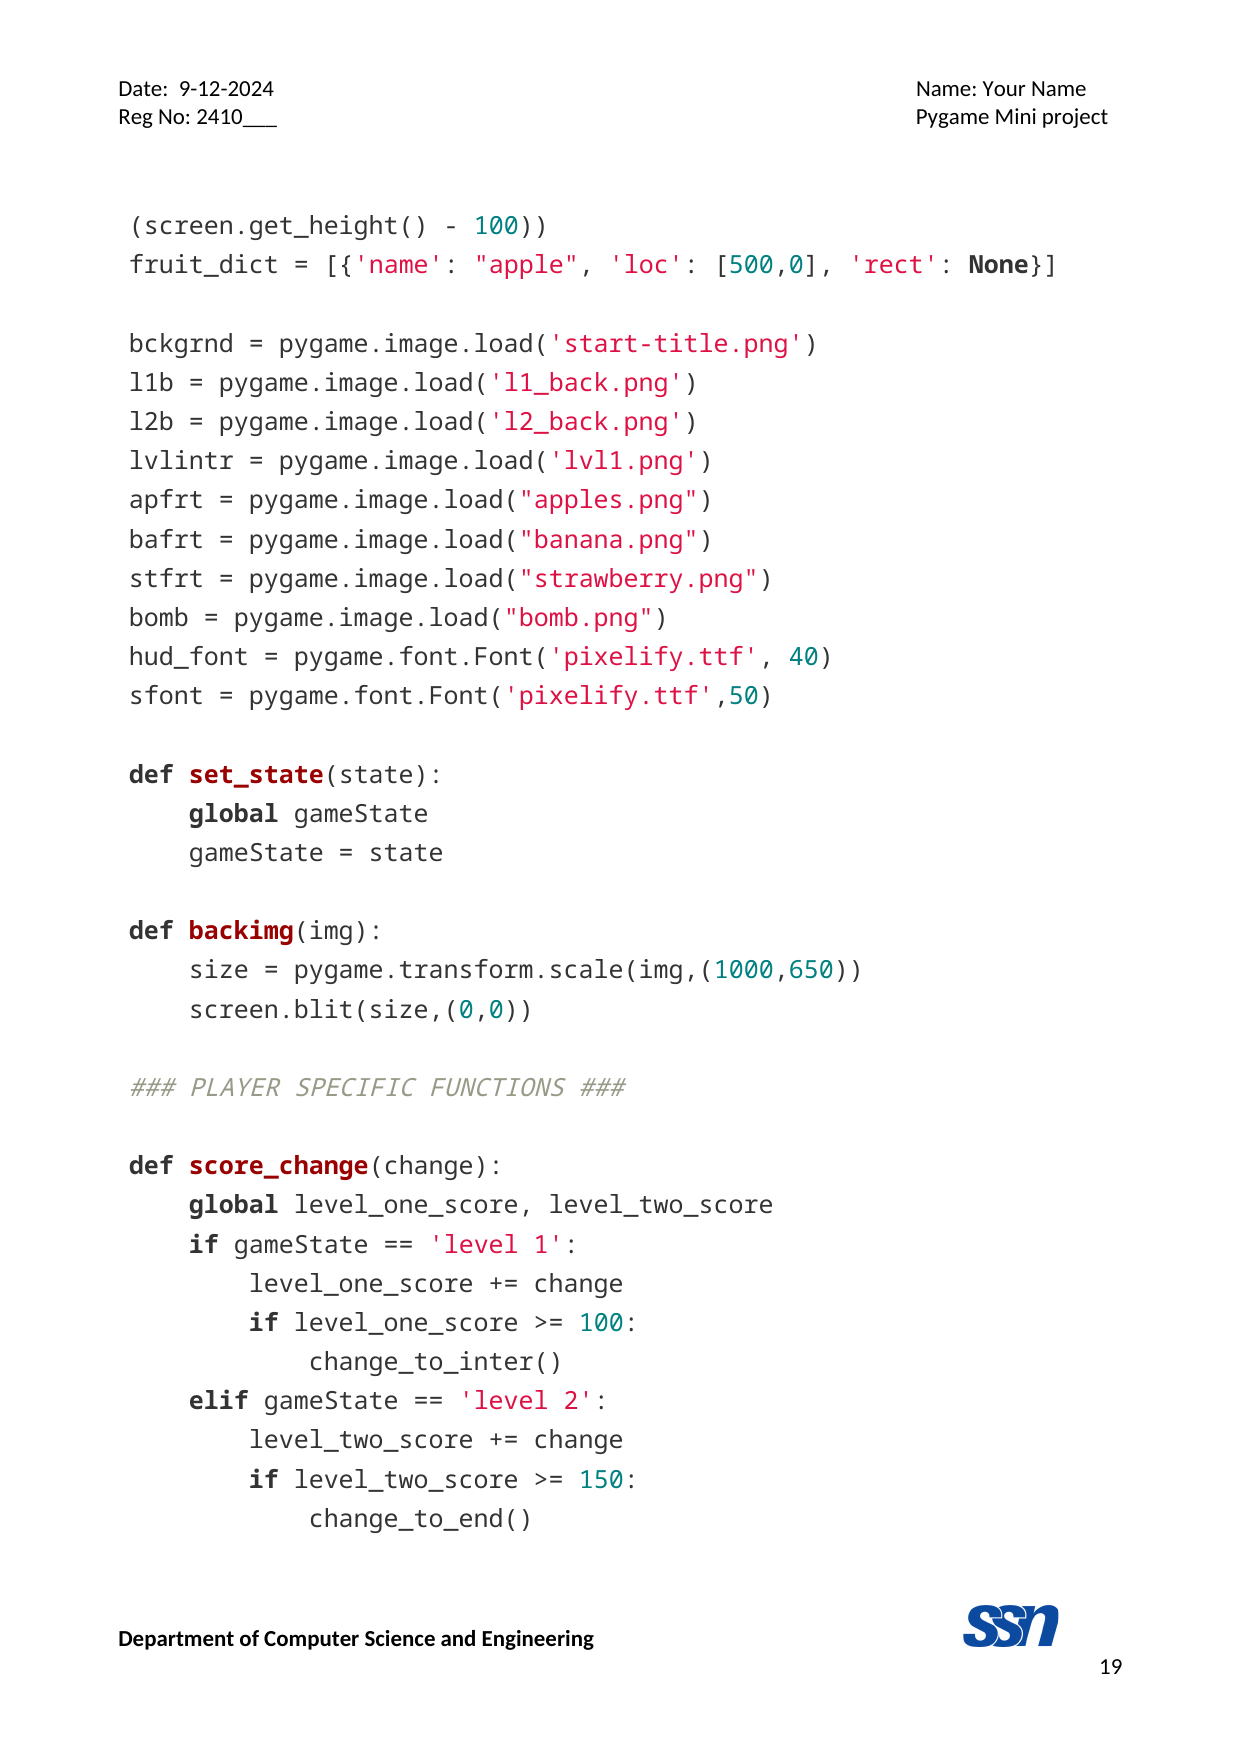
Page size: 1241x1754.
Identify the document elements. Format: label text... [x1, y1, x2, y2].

picture [963, 1605, 1059, 1647]
